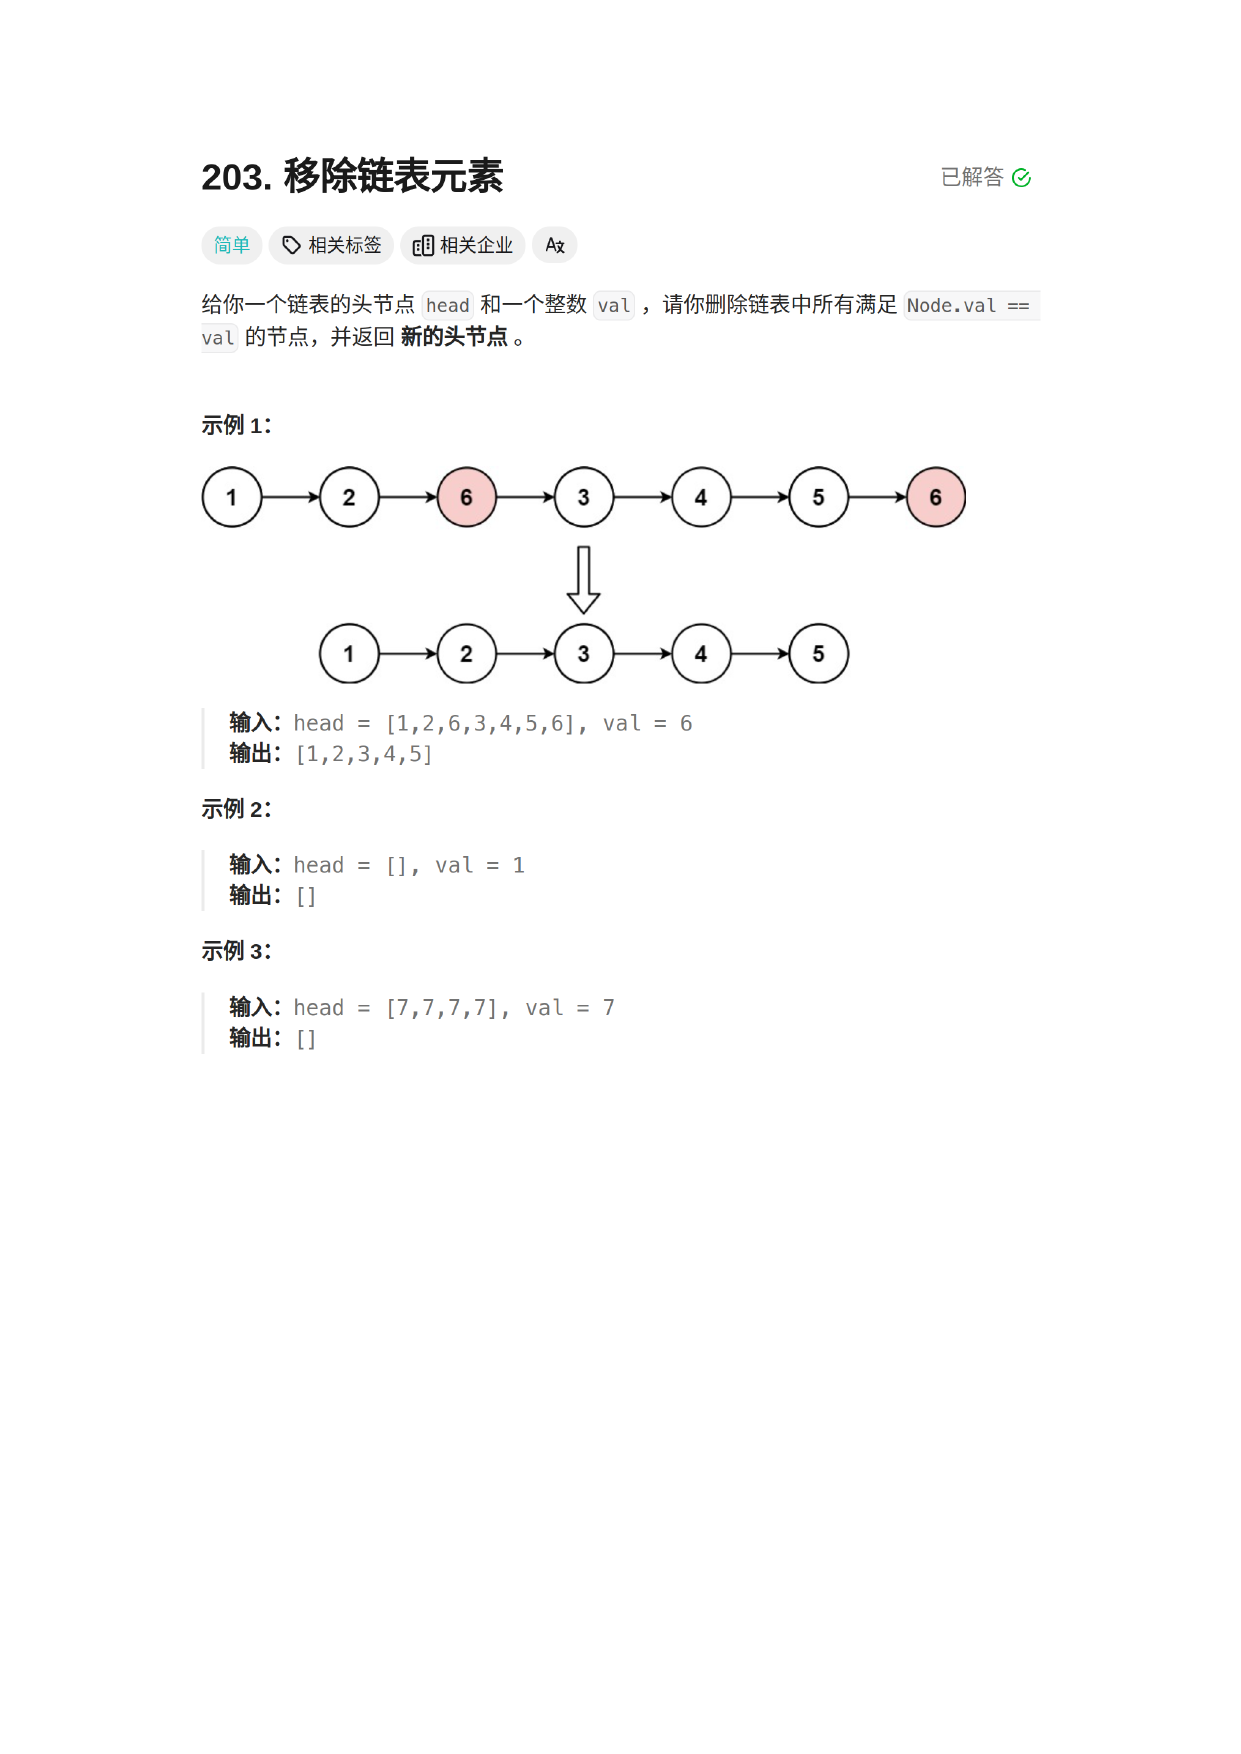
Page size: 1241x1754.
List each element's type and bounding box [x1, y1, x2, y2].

picture [187, 150, 1052, 1092]
